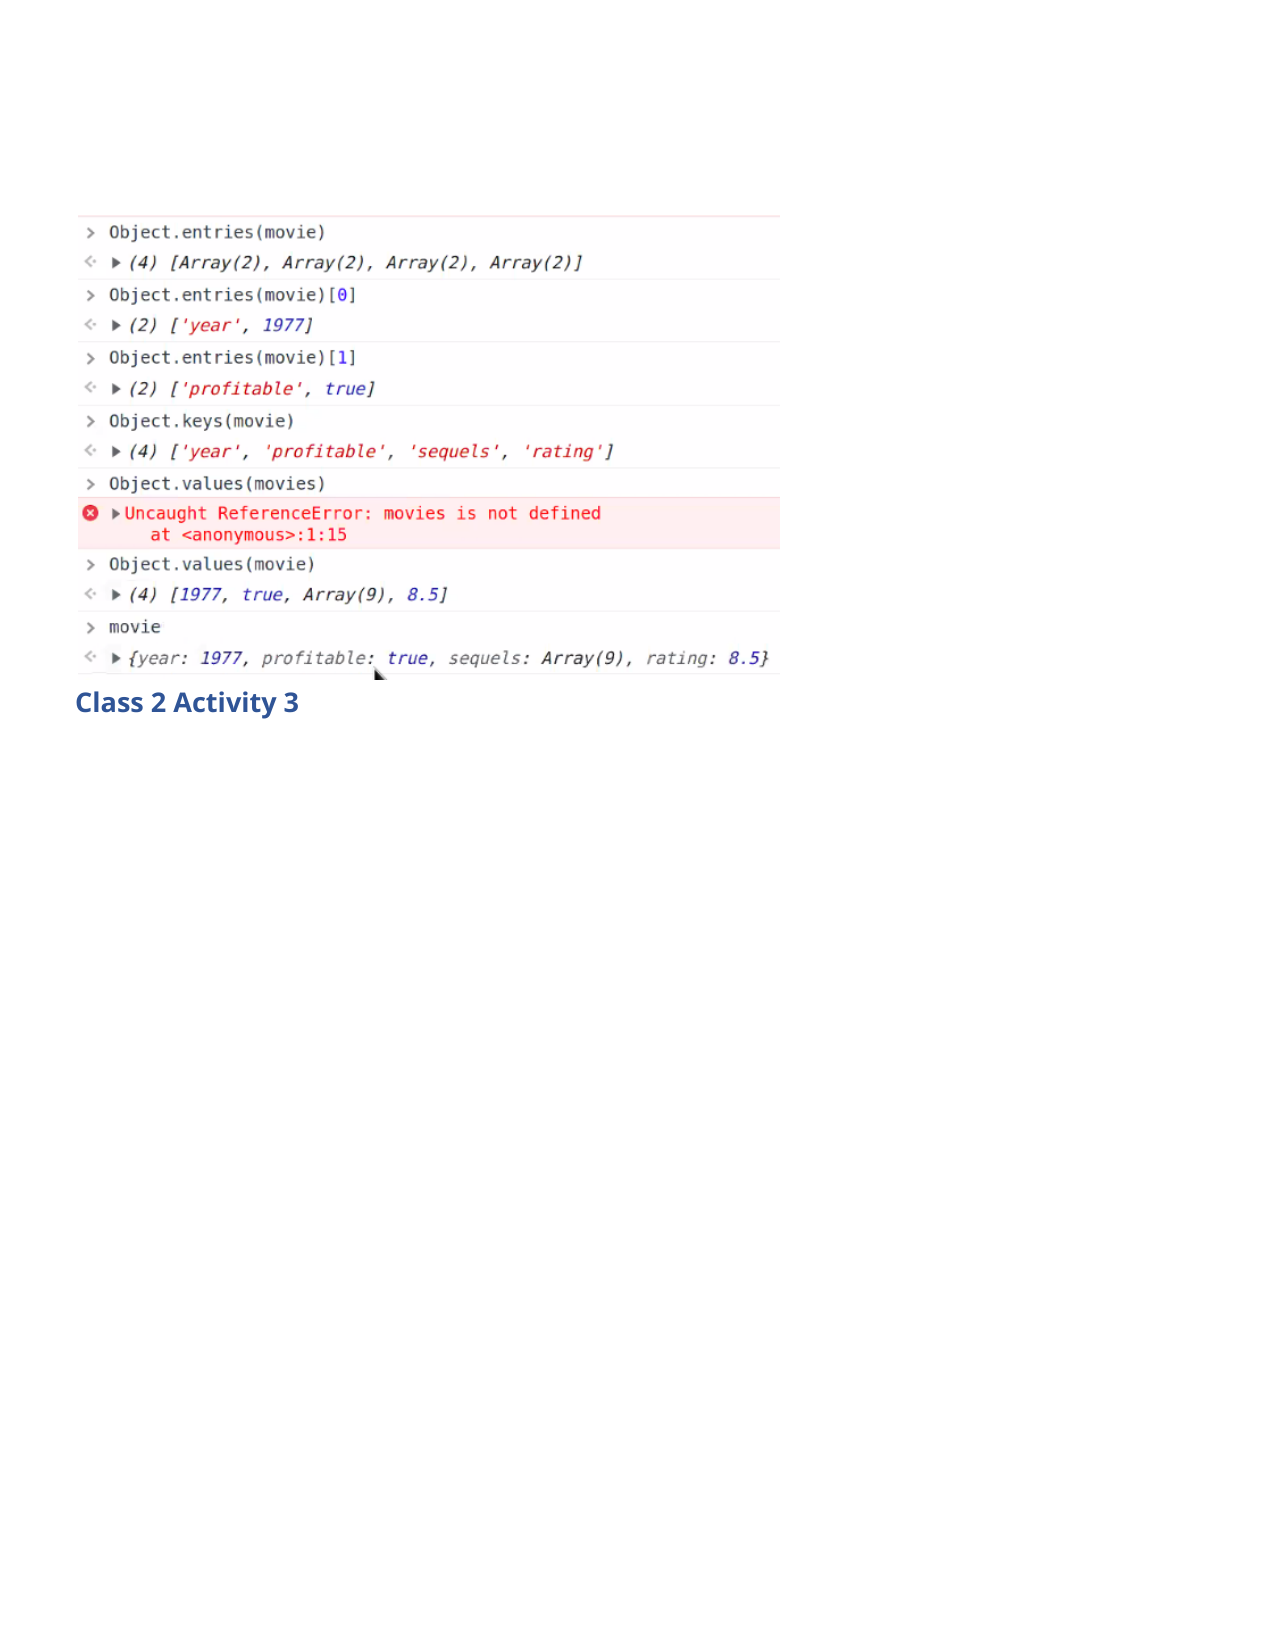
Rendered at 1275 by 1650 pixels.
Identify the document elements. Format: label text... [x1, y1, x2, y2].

picture [78, 215, 780, 680]
text Class 2 Activity 3 [75, 683, 1200, 720]
